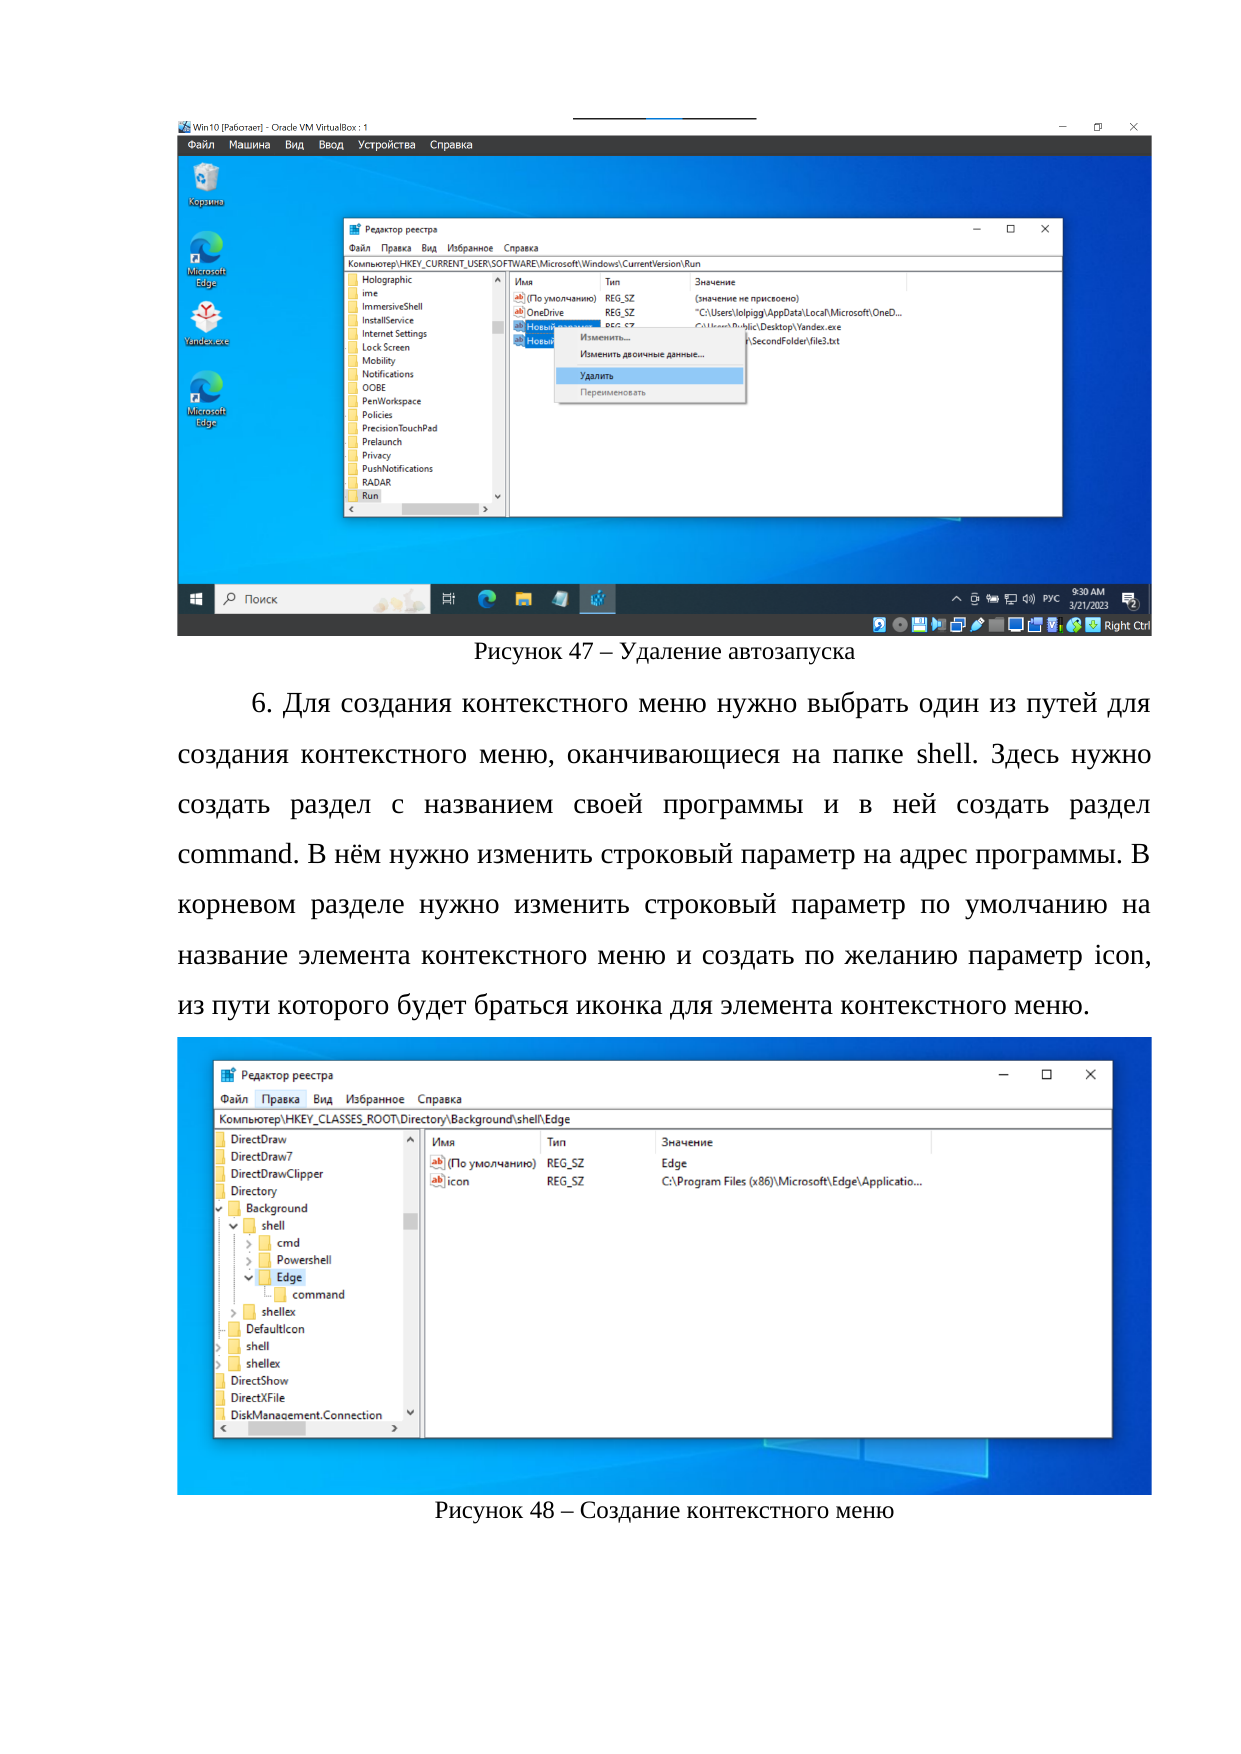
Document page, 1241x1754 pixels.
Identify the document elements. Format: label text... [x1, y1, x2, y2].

picture [177, 118, 1152, 636]
text Рисунок 48 – Создание контекстного меню [177, 1495, 1152, 1523]
text 6. Для создания контекстного меню нужно выбрать один из путей для создания контекстного меню, оканчивающиеся на папке shell. Здесь нужно создать раздел с названием своей программы и в ней создать раздел command. В нём нужно изменить строковый параметр на адрес программы. В корневом разделе нужно изменить строковый параметр по умолчанию на название элемента контекстного меню и создать по желанию параметр icon, из пути которого будет браться иконка для элемента контекстного меню. [177, 685, 1152, 1021]
text Рисунок 47 – Удаление автозапуска [177, 636, 1152, 664]
picture [214, 1037, 1152, 1495]
picture [284, 1053, 297, 1057]
